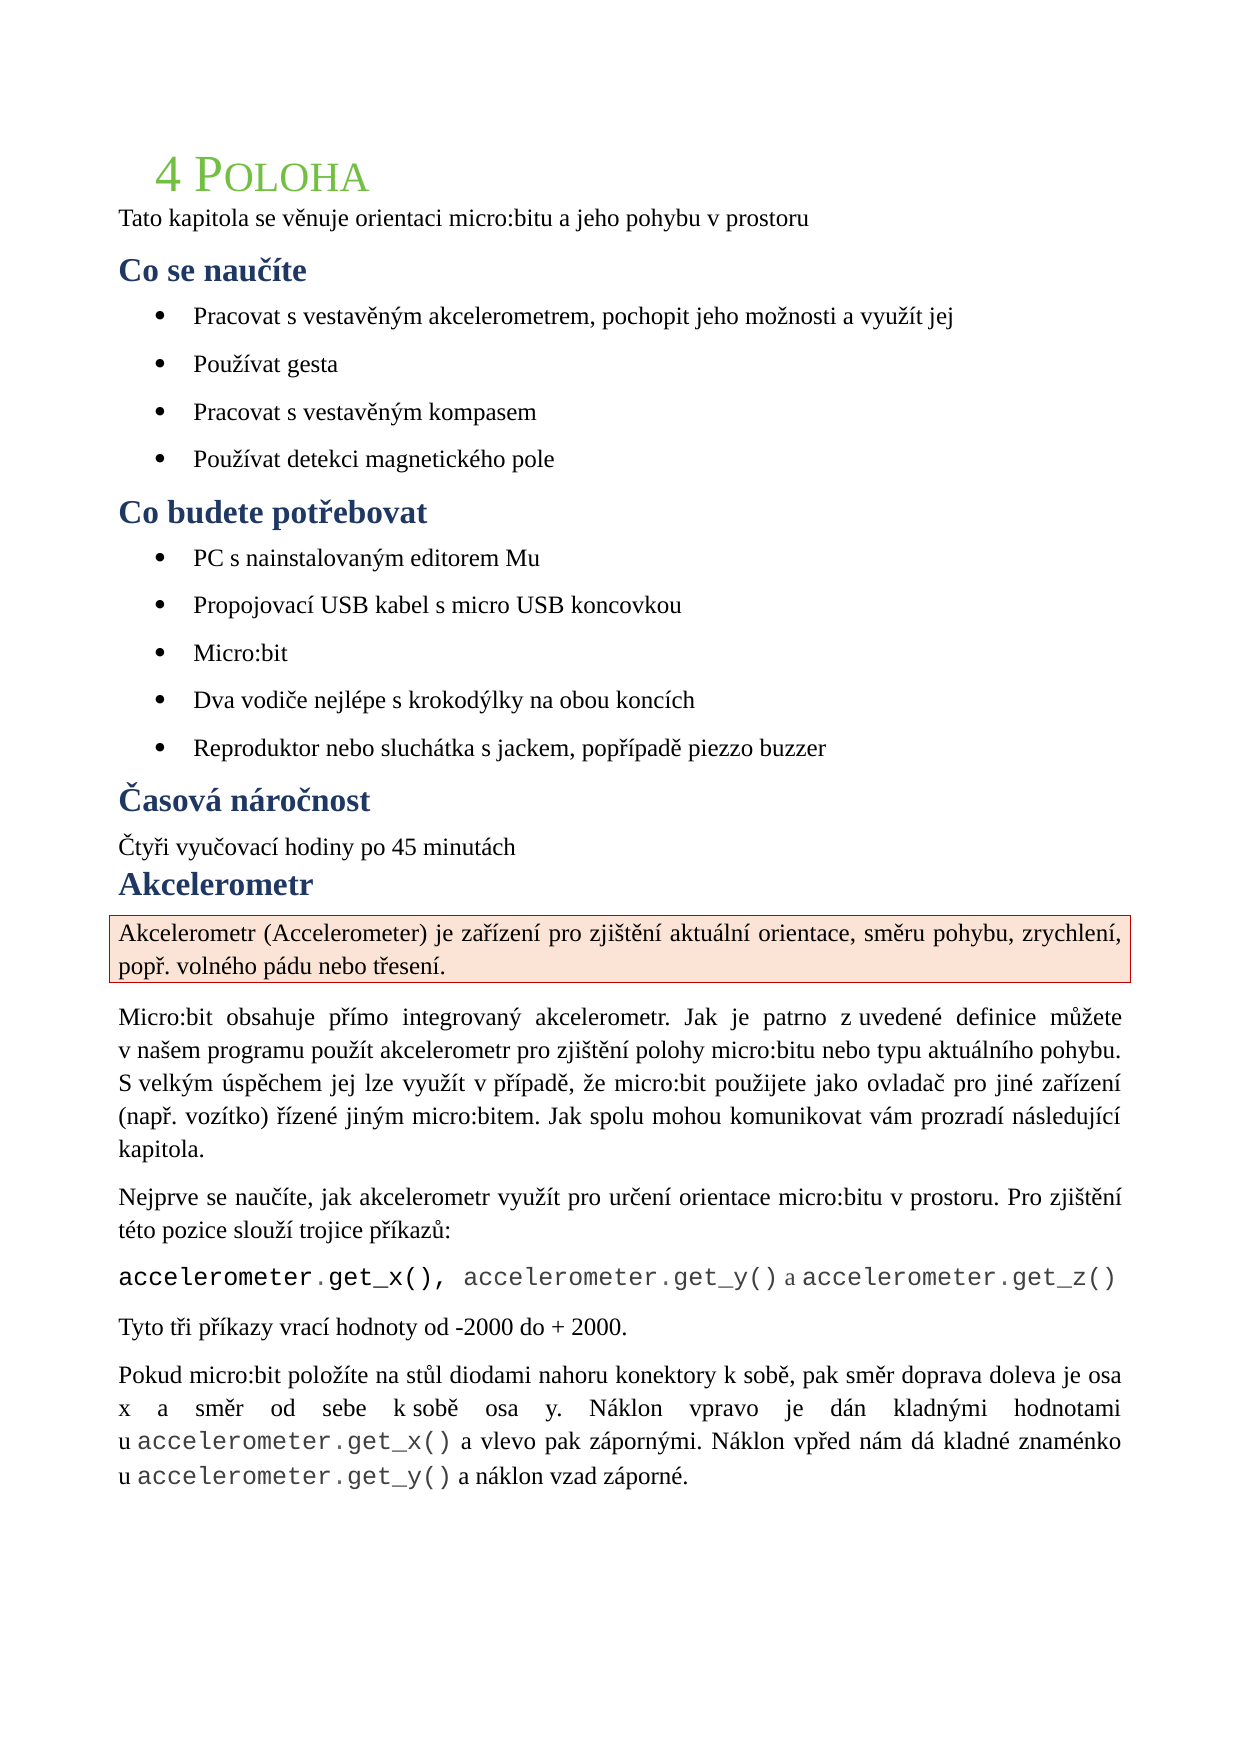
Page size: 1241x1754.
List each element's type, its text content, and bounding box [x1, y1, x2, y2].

list Pracovat s vestavěným akcelerometrem, pochopit jeho možnosti a využít jej [156, 301, 1122, 330]
subtitle Co se naučíte [118, 251, 1122, 289]
text Akcelerometr (Accelerometer) je zařízení pro zjištění aktuální orientace, směru pohybu, zrychlení, popř. volného pádu nebo třesení. [110, 916, 1130, 982]
subtitle 4 Poloha [156, 143, 1122, 203]
subtitle Co budete potřebovat [118, 492, 1122, 530]
list Tato kapitola se věnuje orientaci micro:bitu a jeho pohybu v prostoru [118, 203, 1122, 232]
text Pokud micro:bit položíte na stůl diodami nahoru konektory k sobě, pak směr doprava doleva je osa x a směr od sebe k sobě osa y. Náklon vpravo je dán kladnými hodnotami u accelerometer.get_x() a vlevo pak zápornými. Náklon vpřed nám dá kladné znaménko u accelerometer.get_y() a náklon vzad záporné. [118, 1360, 1122, 1492]
list PC s nainstalovaným editorem Mu [156, 543, 1122, 571]
list Používat detekci magnetického pole [156, 444, 1122, 473]
text Tyto tři příkazy vrací hodnoty od -2000 do + 2000. [118, 1312, 1122, 1341]
subtitle Akcelerometr [118, 864, 1122, 903]
list Dva vodiče nejlépe s krokodýlky na obou koncích [156, 686, 1122, 714]
list Používat gesta [156, 349, 1122, 378]
text Nejprve se naučíte, jak akcelerometr využít pro určení orientace micro:bitu v prostoru. Pro zjištění této pozice slouží trojice příkazů: [118, 1182, 1122, 1244]
list Pracovat s vestavěným kompasem [156, 397, 1122, 425]
text accelerometer.get_x(), accelerometer.get_y() a accelerometer.get_z() [118, 1262, 1122, 1293]
list Micro:bit [156, 638, 1122, 667]
text Čtyři vyučovací hodiny po 45 minutách [118, 832, 1122, 860]
text Micro:bit obsahuje přímo integrovaný akcelerometr. Jak je patrno z uvedené definice můžete v našem programu použít akcelerometr pro zjištění polohy micro:bitu nebo typu aktuálního pohybu. S velkým úspěchem jej lze využít v případě, že micro:bit použijete jako ovladač pro jiné zařízení (např. vozítko) řízené jiným micro:bitem. Jak spolu mohou komunikovat vám prozradí následující kapitola. [118, 1002, 1122, 1163]
list Propojovací USB kabel s micro USB koncovkou [156, 590, 1122, 619]
subtitle Časová náročnost [118, 781, 1122, 819]
list Reproduktor nebo sluchátka s jackem, popřípadě piezzo buzzer [156, 733, 1122, 762]
